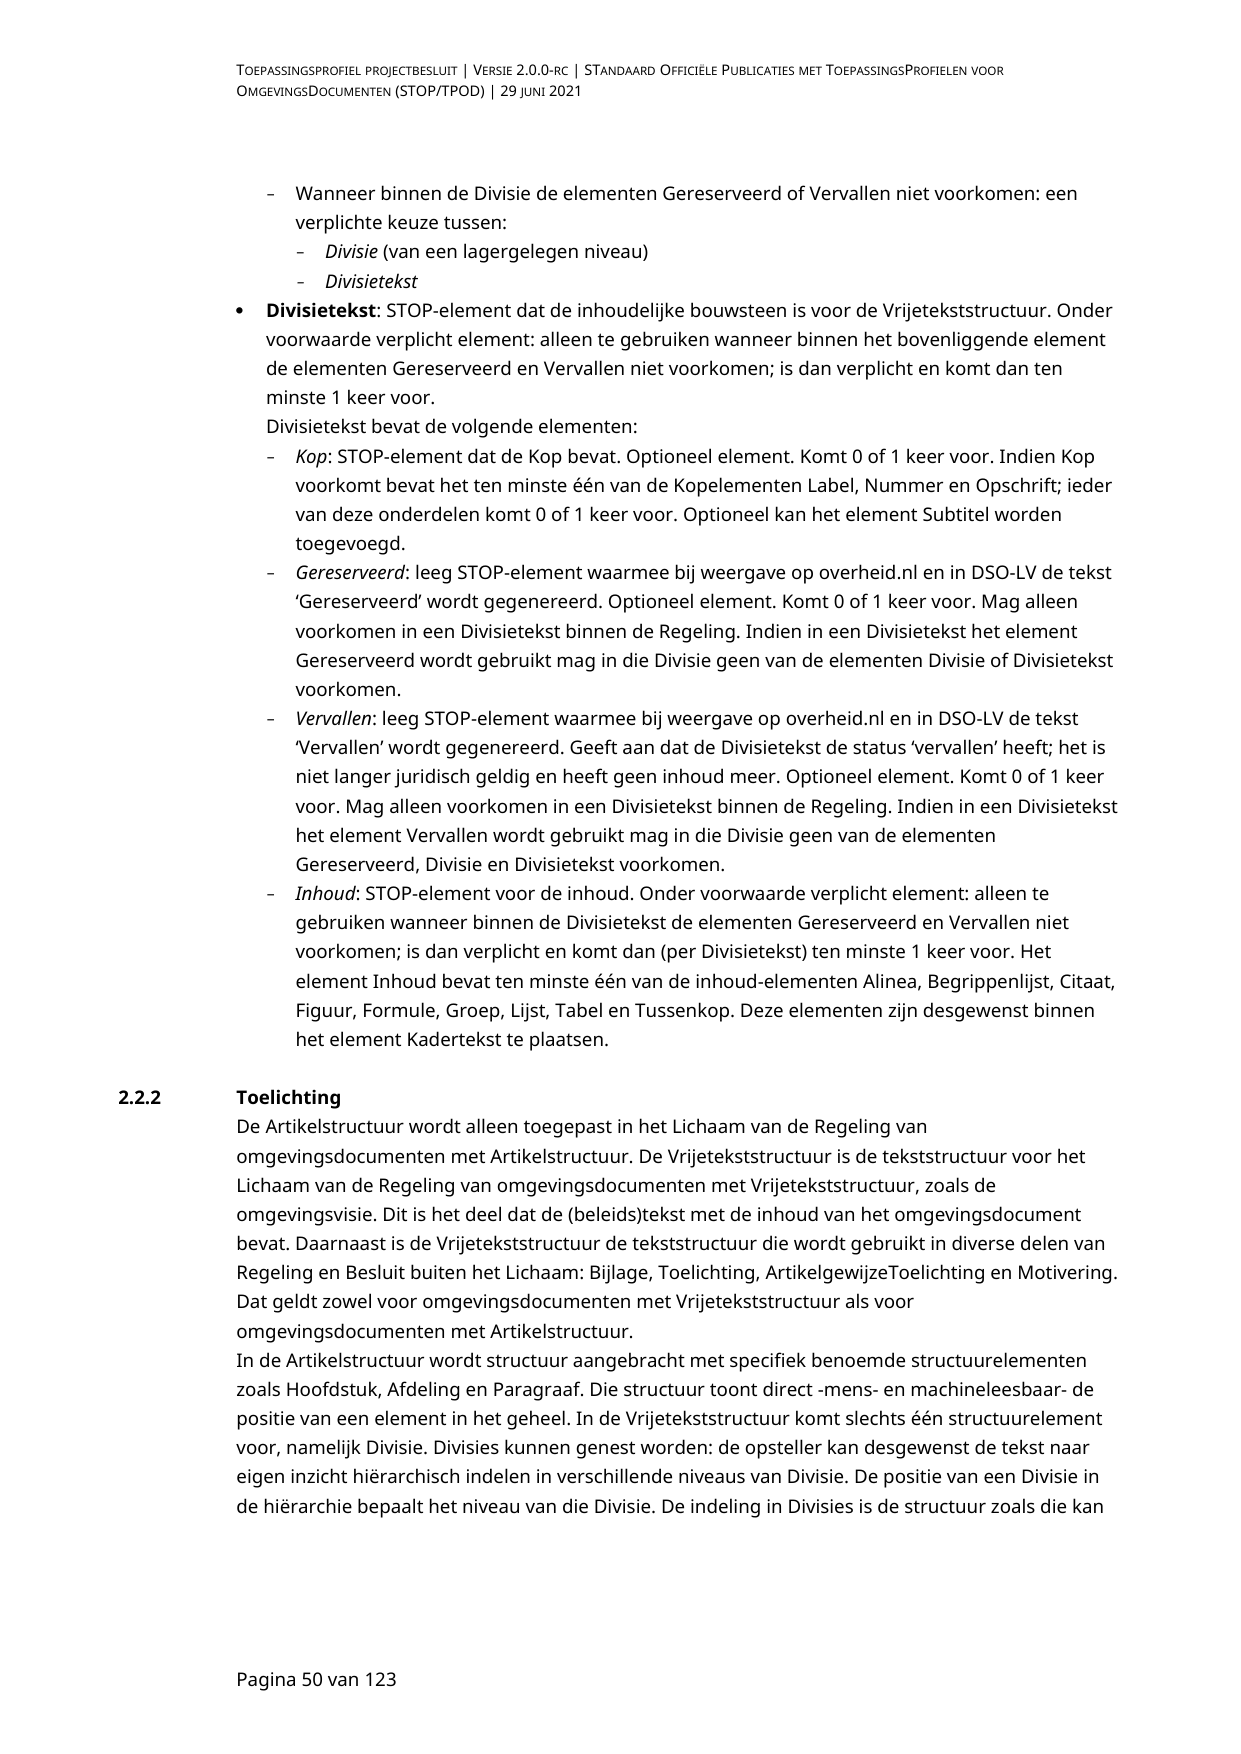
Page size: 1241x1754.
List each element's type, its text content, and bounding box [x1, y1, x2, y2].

text Kop: STOP-element dat de Kop bevat. Optioneel element. Komt 0 of 1 keer voor. Indien Kop voorkomt bevat het ten minste één van de Kopelementen Label, Nummer en Opschrift; ieder van deze onderdelen komt 0 of 1 keer voor. Optioneel kan het element Subtitel worden toegevoegd. [266, 440, 1122, 556]
text Vervallen: leeg STOP-element waarmee bij weergave op overheid.nl en in DSO-LV de tekst ‘Vervallen’ wordt gegenereerd. Geeft aan dat de Divisietekst de status ‘vervallen’ heeft; het is niet langer juridisch geldig en heeft geen inhoud meer. Optioneel element. Komt 0 of 1 keer voor. Mag alleen voorkomen in een Divisietekst binnen de Regeling. Indien in een Divisietekst het element Vervallen wordt gebruikt mag in die Divisie geen van de elementen Gereserveerd, Divisie en Divisietekst voorkomen. [266, 702, 1122, 877]
text Wanneer binnen de Divisie de elementen Gereserveerd of Vervallen niet voorkomen: een verplichte keuze tussen: [266, 177, 1122, 236]
text Divisie (van een lagergelegen niveau) [295, 236, 1122, 265]
subtitle Toelichting [118, 1081, 1122, 1111]
text Gereserveerd: leeg STOP-element waarmee bij weergave op overheid.nl en in DSO-LV de tekst ‘Gereserveerd’ wordt gegenereerd. Optioneel element. Komt 0 of 1 keer voor. Mag alleen voorkomen in een Divisietekst binnen de Regeling. Indien in een Divisietekst het element Gereserveerd wordt gebruikt mag in die Divisie geen van de elementen Divisie of Divisietekst voorkomen. [266, 556, 1122, 702]
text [236, 1344, 1122, 1519]
text Inhoud: STOP-element voor de inhoud. Onder voorwaarde verplicht element: alleen te gebruiken wanneer binnen de Divisietekst de elementen Gereserveerd en Vervallen niet voorkomen; is dan verplicht en komt dan (per Divisietekst) ten minste 1 keer voor. Het element Inhoud bevat ten minste één van de inhoud-elementen Alinea, Begrippenlijst, Citaat, Figuur, Formule, Groep, Lijst, Tabel en Tussenkop. Deze elementen zijn desgewenst binnen het element Kadertekst te plaatsen. [266, 877, 1122, 1052]
text De Artikelstructuur wordt alleen toegepast in het Lichaam van de Regeling van omgevingsdocumenten met Artikelstructuur. De Vrijetekststructuur is de tekststructuur voor het Lichaam van de Regeling van omgevingsdocumenten met Vrijetekststructuur, zoals de omgevingsvisie. Dit is het deel dat de (beleids)tekst met de inhoud van het omgevingsdocument bevat. Daarnaast is de Vrijetekststructuur de tekststructuur die wordt gebruikt in diverse delen van Regeling en Besluit buiten het Lichaam: Bijlage, Toelichting, ArtikelgewijzeToelichting en Motivering. Dat geldt zowel voor omgevingsdocumenten met Vrijetekststructuur als voor omgevingsdocumenten met Artikelstructuur. [236, 1111, 1122, 1344]
text Divisietekst: STOP-element dat de inhoudelijke bouwsteen is voor de Vrijetekststructuur. Onder voorwaarde verplicht element: alleen te gebruiken wanneer binnen het bovenliggende element de elementen Gereserveerd en Vervallen niet voorkomen; is dan verplicht en komt dan ten minste 1 keer voor. Divisietekst bevat de volgende elementen: [236, 294, 1122, 440]
text Divisietekst [295, 265, 1122, 294]
